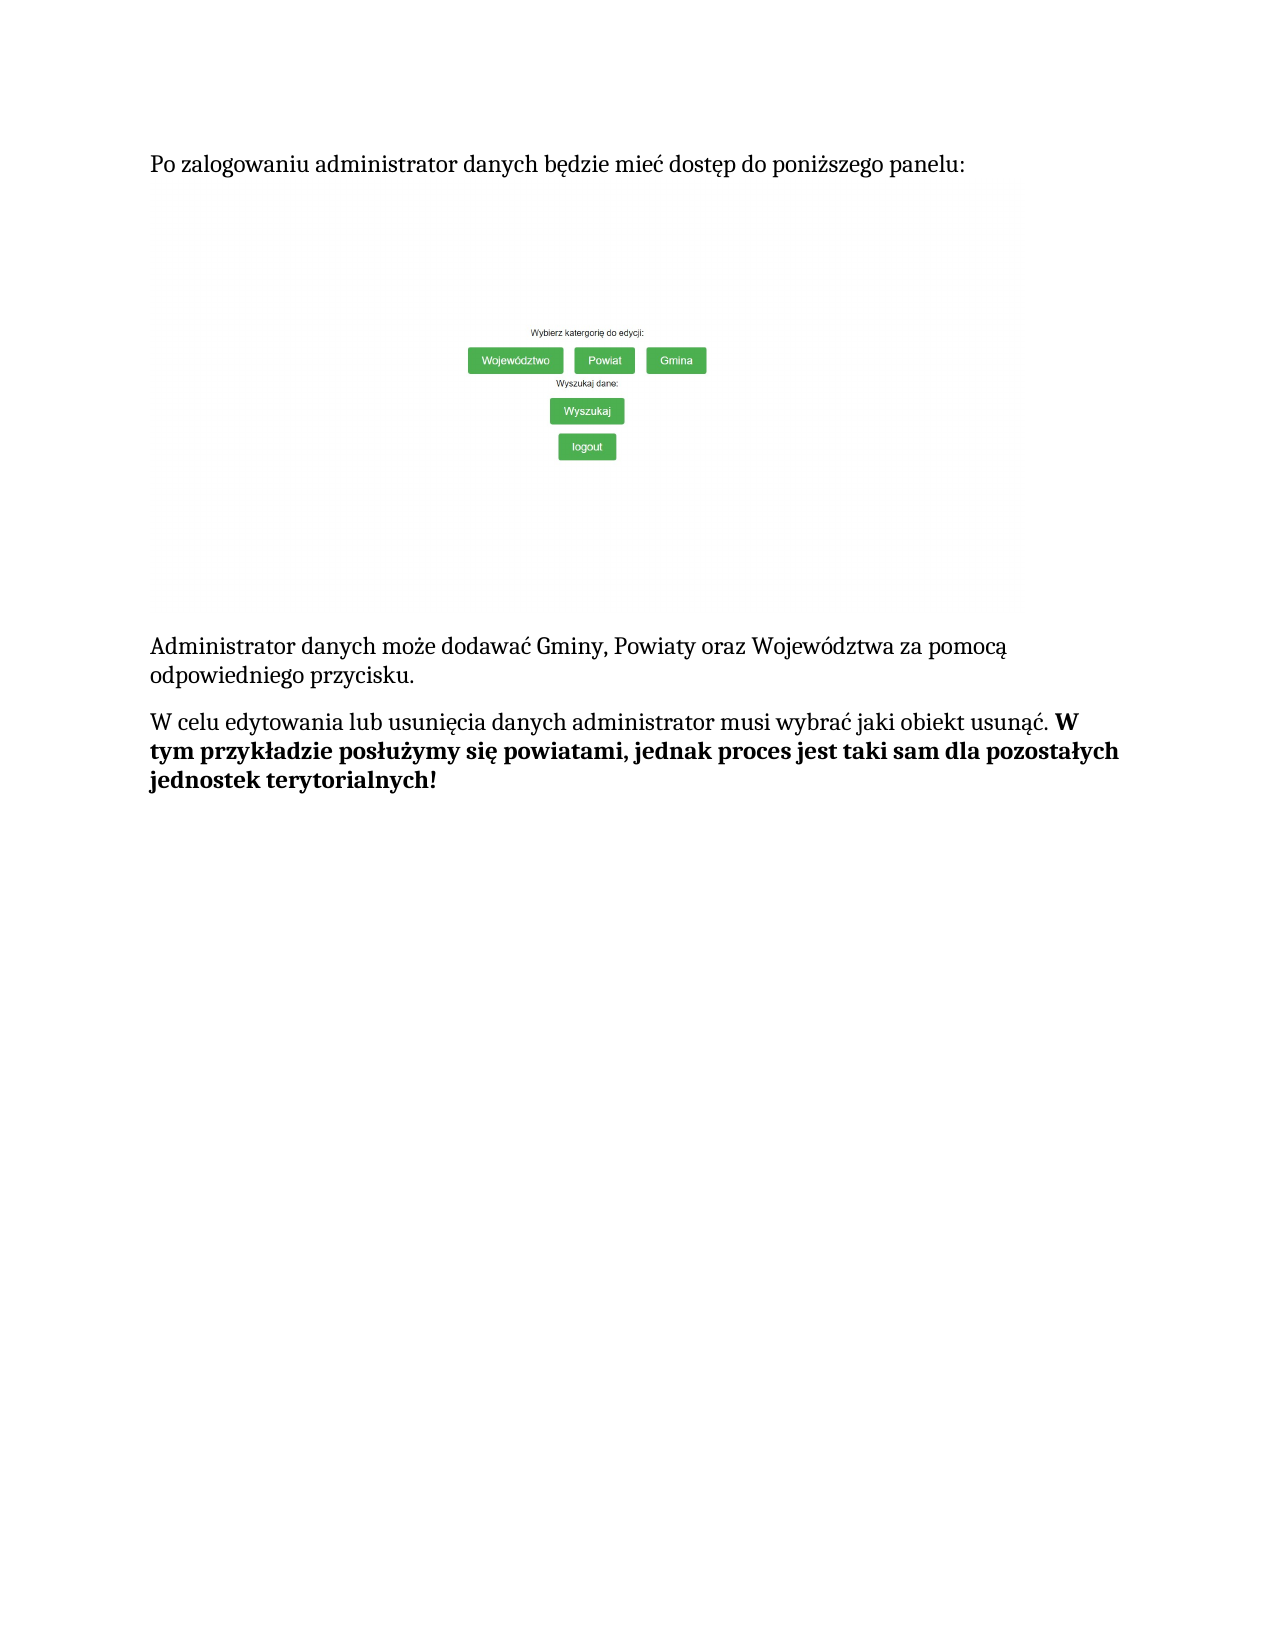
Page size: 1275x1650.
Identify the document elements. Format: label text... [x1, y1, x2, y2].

picture [150, 178, 1025, 613]
text W celu edytowania lub usunięcia danych administrator musi wybrać jaki obiekt usunąć. W tym przykładzie posłużymy się powiatami, jednak proces jest taki sam dla pozostałych jednostek terytorialnych! [150, 708, 1125, 794]
text Administrator danych może dodawać Gminy, Powiaty oraz Województwa za pomocą odpowiedniego przycisku. [150, 632, 1125, 689]
